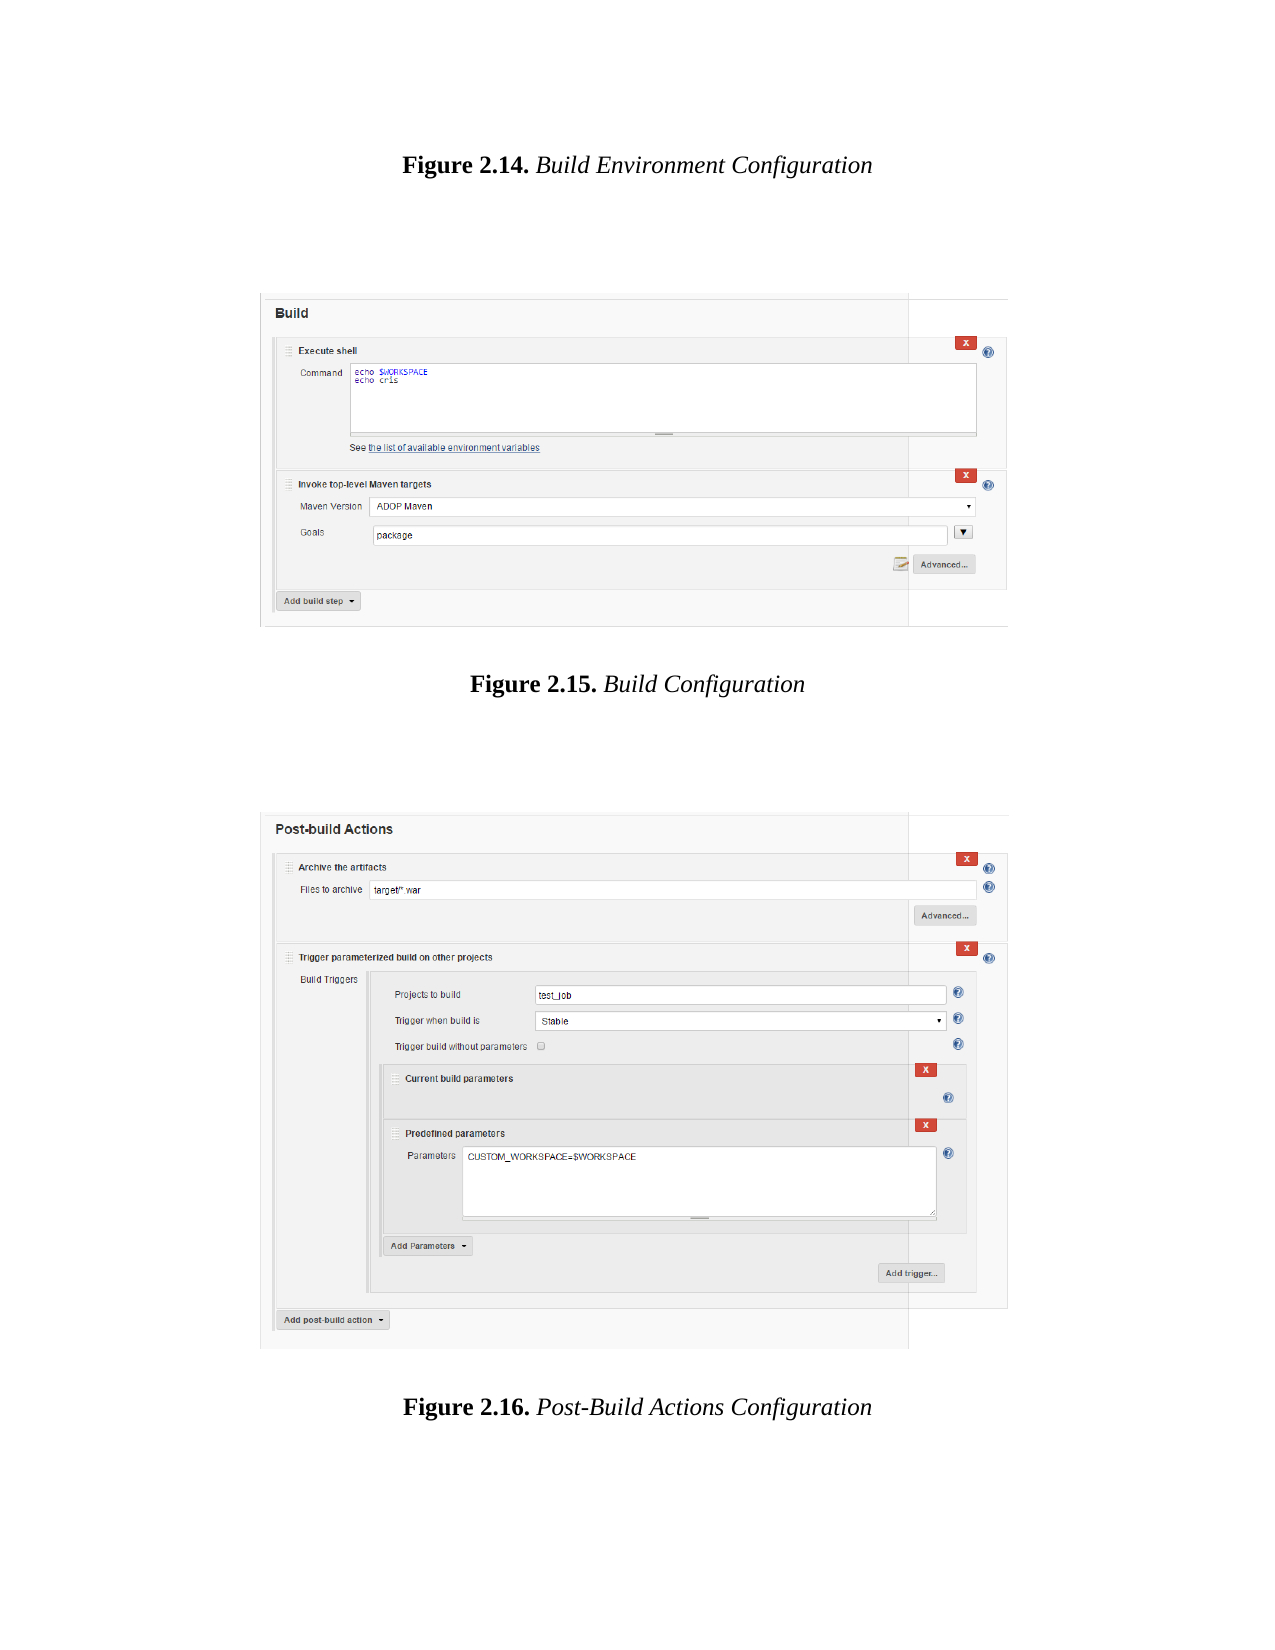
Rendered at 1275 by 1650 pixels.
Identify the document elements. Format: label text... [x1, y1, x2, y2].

picture [253, 293, 1022, 627]
text Figure 2.15. Build Configuration [150, 669, 1125, 698]
picture [250, 812, 1025, 1349]
text Figure 2.16. Post-Build Actions Configuration [150, 1392, 1125, 1421]
text Figure 2.14. Build Environment Configuration [150, 150, 1125, 179]
